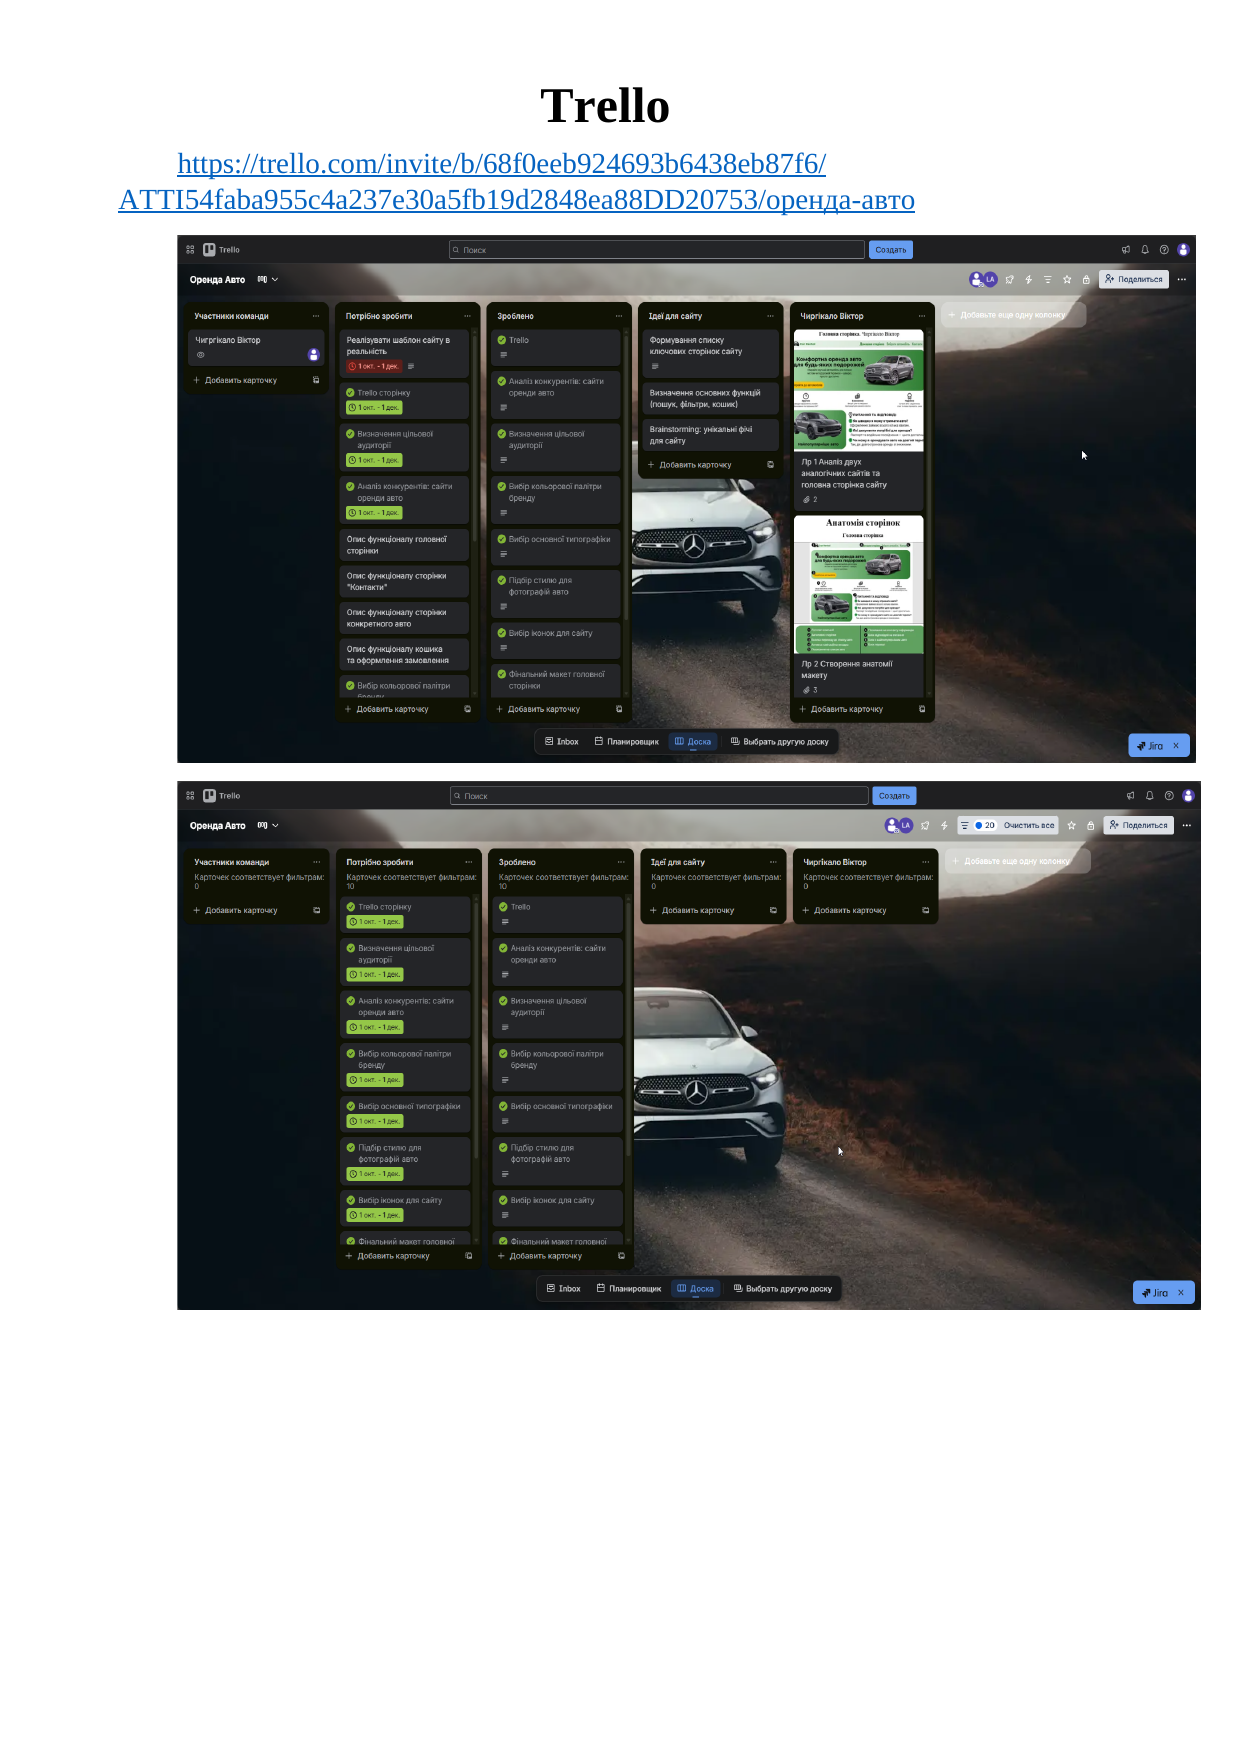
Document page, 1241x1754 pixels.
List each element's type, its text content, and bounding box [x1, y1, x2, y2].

text https://trello.com/invite/b/68f0eeb924693b6438eb87f6/ATTI54faba955c4a237e30a5fb19d2848ea88DD20753/оренда-авто [118, 146, 1092, 216]
subtitle Trello [59, 76, 1152, 133]
picture [177, 235, 1196, 763]
picture [177, 781, 1201, 1310]
